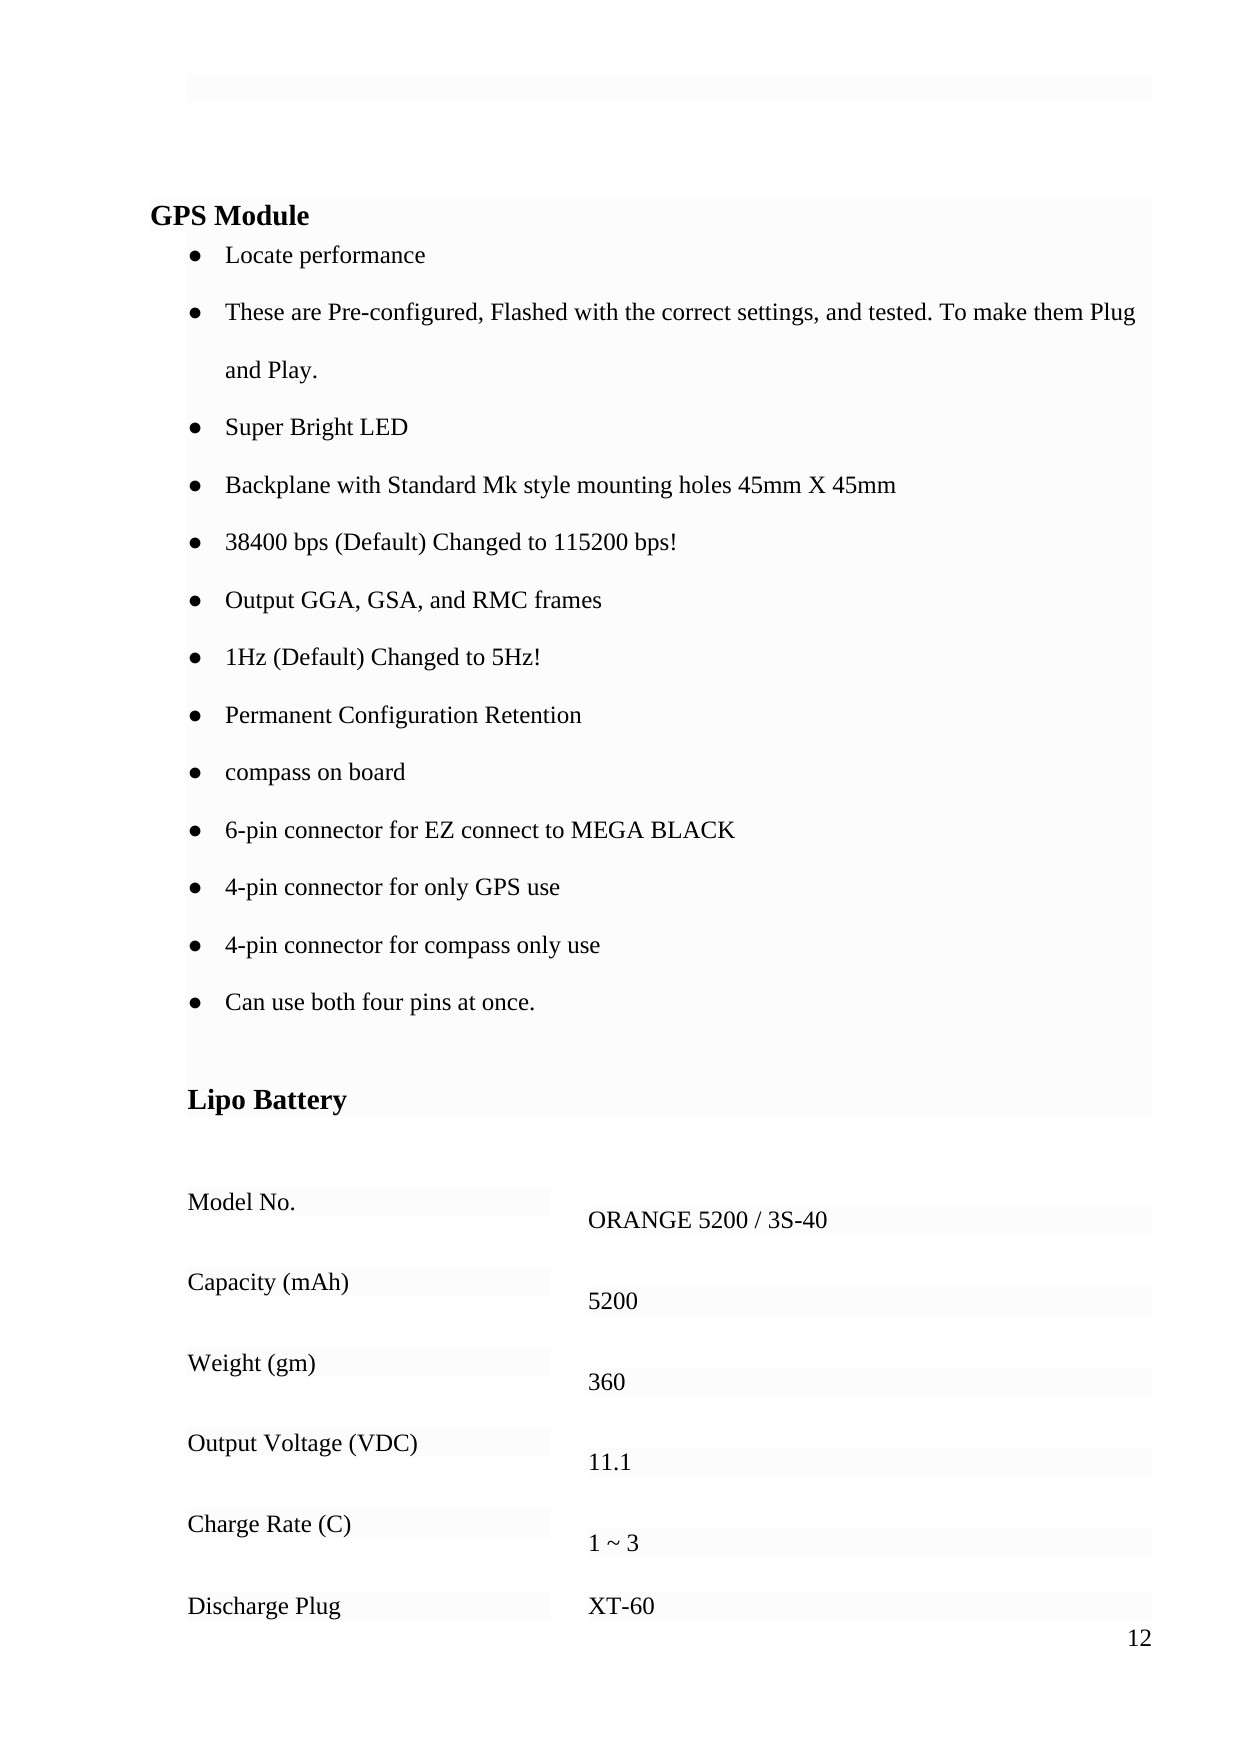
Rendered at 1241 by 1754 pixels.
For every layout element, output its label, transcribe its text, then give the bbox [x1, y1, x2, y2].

list Locate performance [187, 240, 1152, 268]
list These are Pre-configured, Flashed with the correct settings, and tested. To make them Plug and Play. [187, 297, 1152, 383]
list Super Bright LED [187, 412, 1152, 441]
list 4-pin connector for compass only use [187, 930, 1152, 958]
table_cell 1 ~ 3 [550, 1509, 1152, 1589]
table_cell 360 [550, 1348, 1152, 1428]
table_cell Capacity (mAh) [150, 1267, 550, 1348]
list 1Hz (Default) Changed to 5Hz! [187, 642, 1152, 671]
list 38400 bps (Default) Changed to 115200 bps! [187, 527, 1152, 556]
table_cell XT-60 [550, 1589, 1152, 1622]
list Can use both four pins at once. [187, 987, 1152, 1016]
subtitle GPS Module [150, 198, 1152, 231]
table_cell 11.1 [550, 1428, 1152, 1509]
table_header ORANGE 5200 / 3S-40 [550, 1187, 1152, 1267]
table_header Model No. [150, 1187, 550, 1267]
list compass on board [187, 757, 1152, 786]
table_cell 5200 [550, 1267, 1152, 1348]
table_cell Output Voltage (VDC) [150, 1428, 550, 1509]
table_cell Weight (gm) [150, 1348, 550, 1428]
table_cell Charge Rate (C) [150, 1509, 550, 1589]
list Backplane with Standard Mk style mounting holes 45mm X 45mm [187, 470, 1152, 498]
list Permanent Configuration Retention [187, 700, 1152, 728]
table_cell Discharge Plug [150, 1589, 550, 1622]
list Output GGA, GSA, and RMC frames [187, 585, 1152, 613]
subtitle Lipo Battery [187, 1082, 1152, 1116]
list 6-pin connector for EZ connect to MEGA BLACK [187, 815, 1152, 843]
list 4-pin connector for only GPS use [187, 872, 1152, 901]
